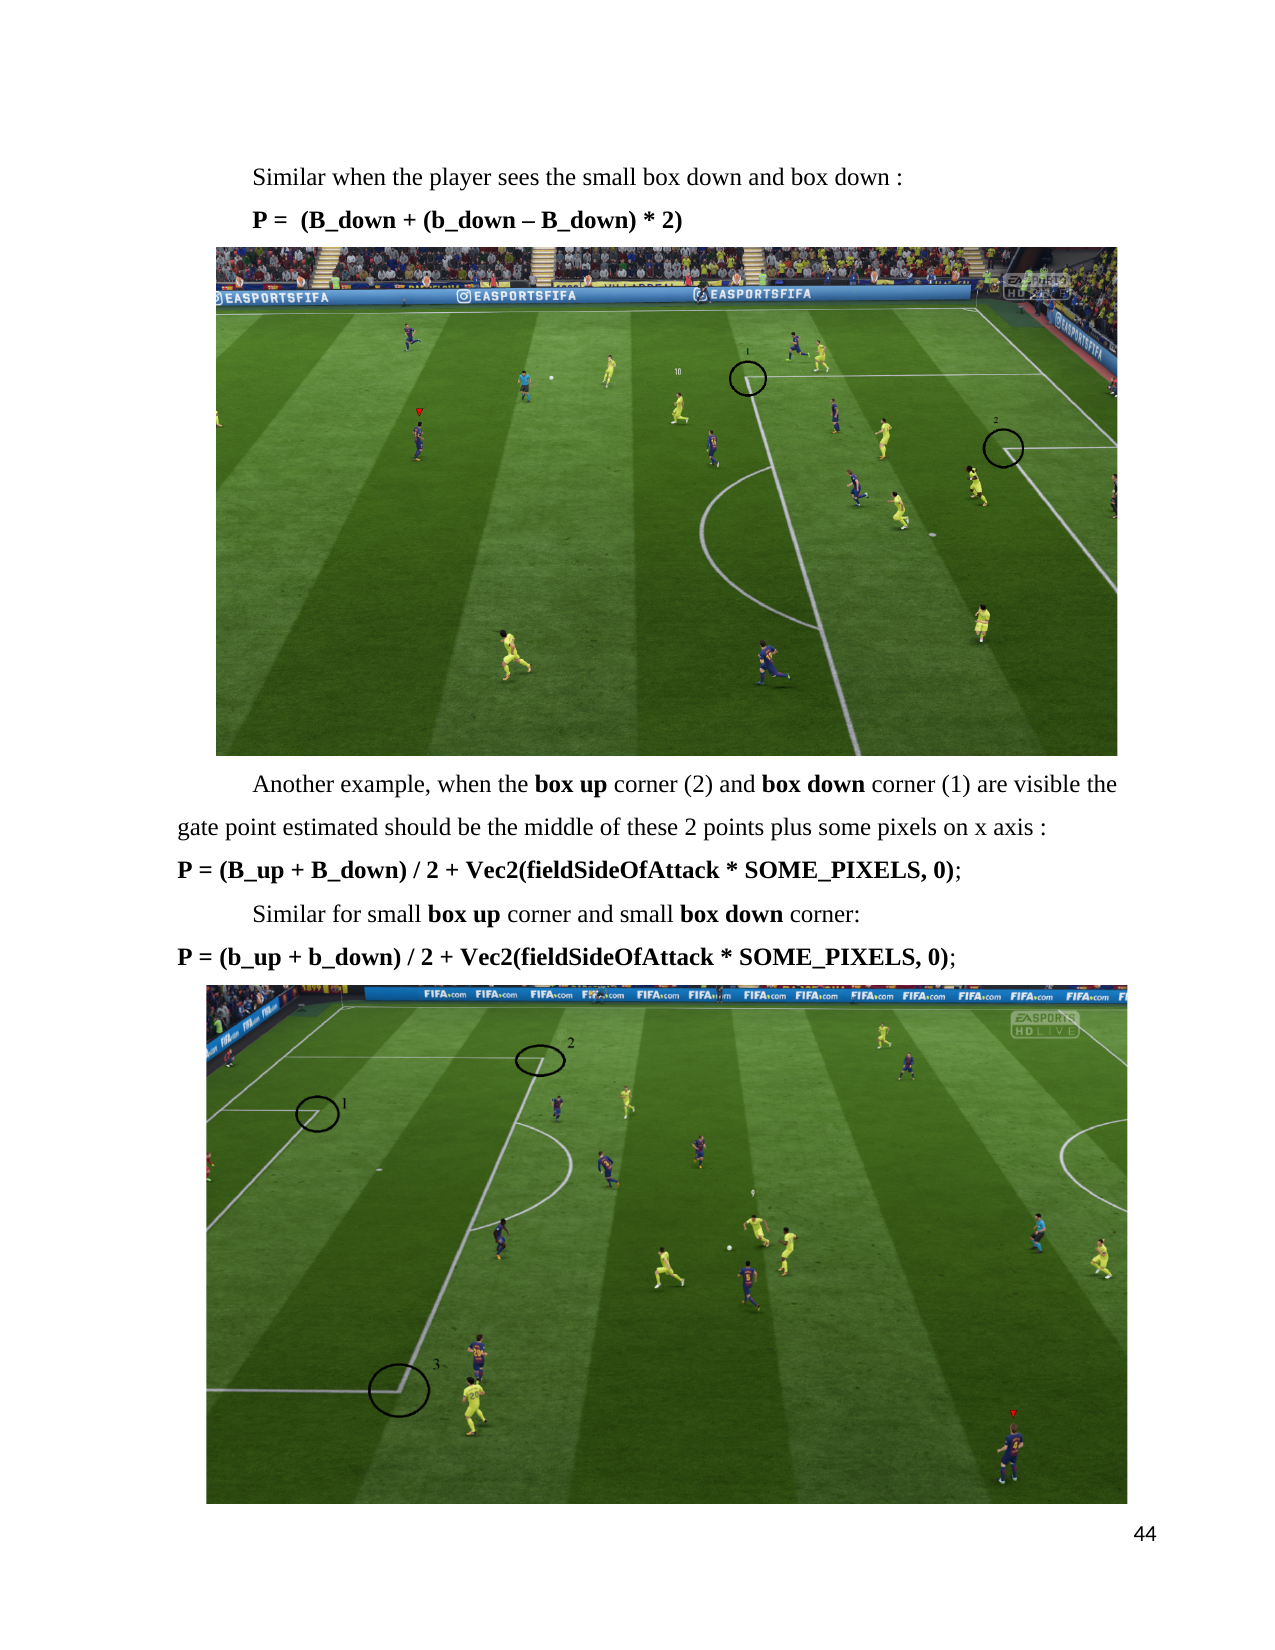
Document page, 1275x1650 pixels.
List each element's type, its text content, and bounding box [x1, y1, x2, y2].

picture [206, 985, 1128, 1504]
text P = (B_up + B_down) / 2 + Vec2(fieldSideOfAttack * SOME_PIXELS, 0); [177, 856, 1156, 884]
text P = (b_up + b_down) / 2 + Vec2(fieldSideOfAttack * SOME_PIXELS, 0); [177, 942, 1156, 971]
text Another example, when the box up corner (2) and box down corner (1) are visible the gate point estimated should be the middle of these 2 points plus some pixels on x axis : [177, 769, 1156, 841]
picture [216, 247, 1118, 756]
text Similar when the player sees the small box down and box down : [177, 162, 1156, 190]
text Similar for small box up corner and small box down corner: [177, 899, 1156, 927]
text P = (B_down + (b_down – B_down) * 2) [177, 205, 1156, 233]
